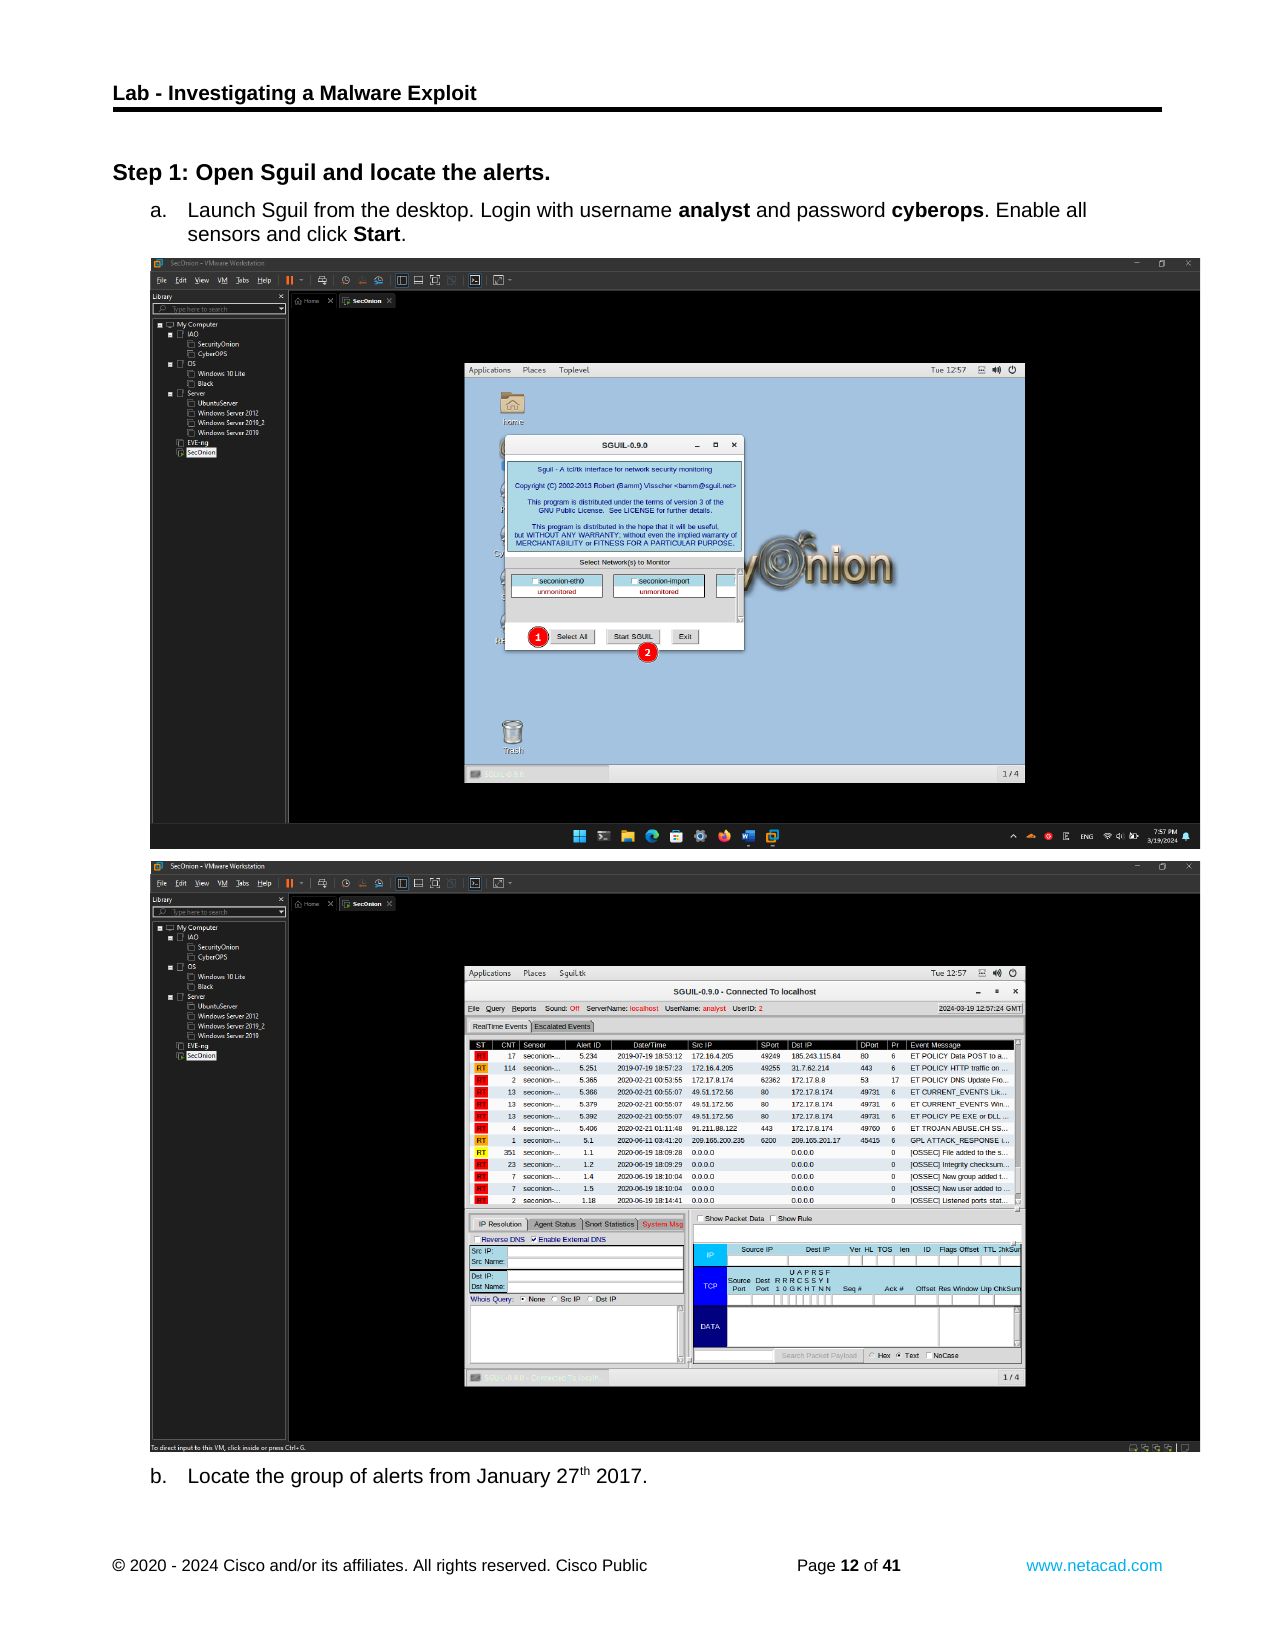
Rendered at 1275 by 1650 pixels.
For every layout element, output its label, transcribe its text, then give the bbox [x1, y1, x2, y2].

picture [150, 258, 1200, 849]
subtitle Open Sguil and locate the alerts. [112, 159, 1162, 185]
list Locate the group of alerts from January 27th 2017. [150, 1464, 1162, 1488]
picture [150, 861, 1200, 1452]
list Launch Sguil from the desktop. Login with username analyst and password cyberops. Enable all sensors and click Start. [150, 198, 1162, 246]
